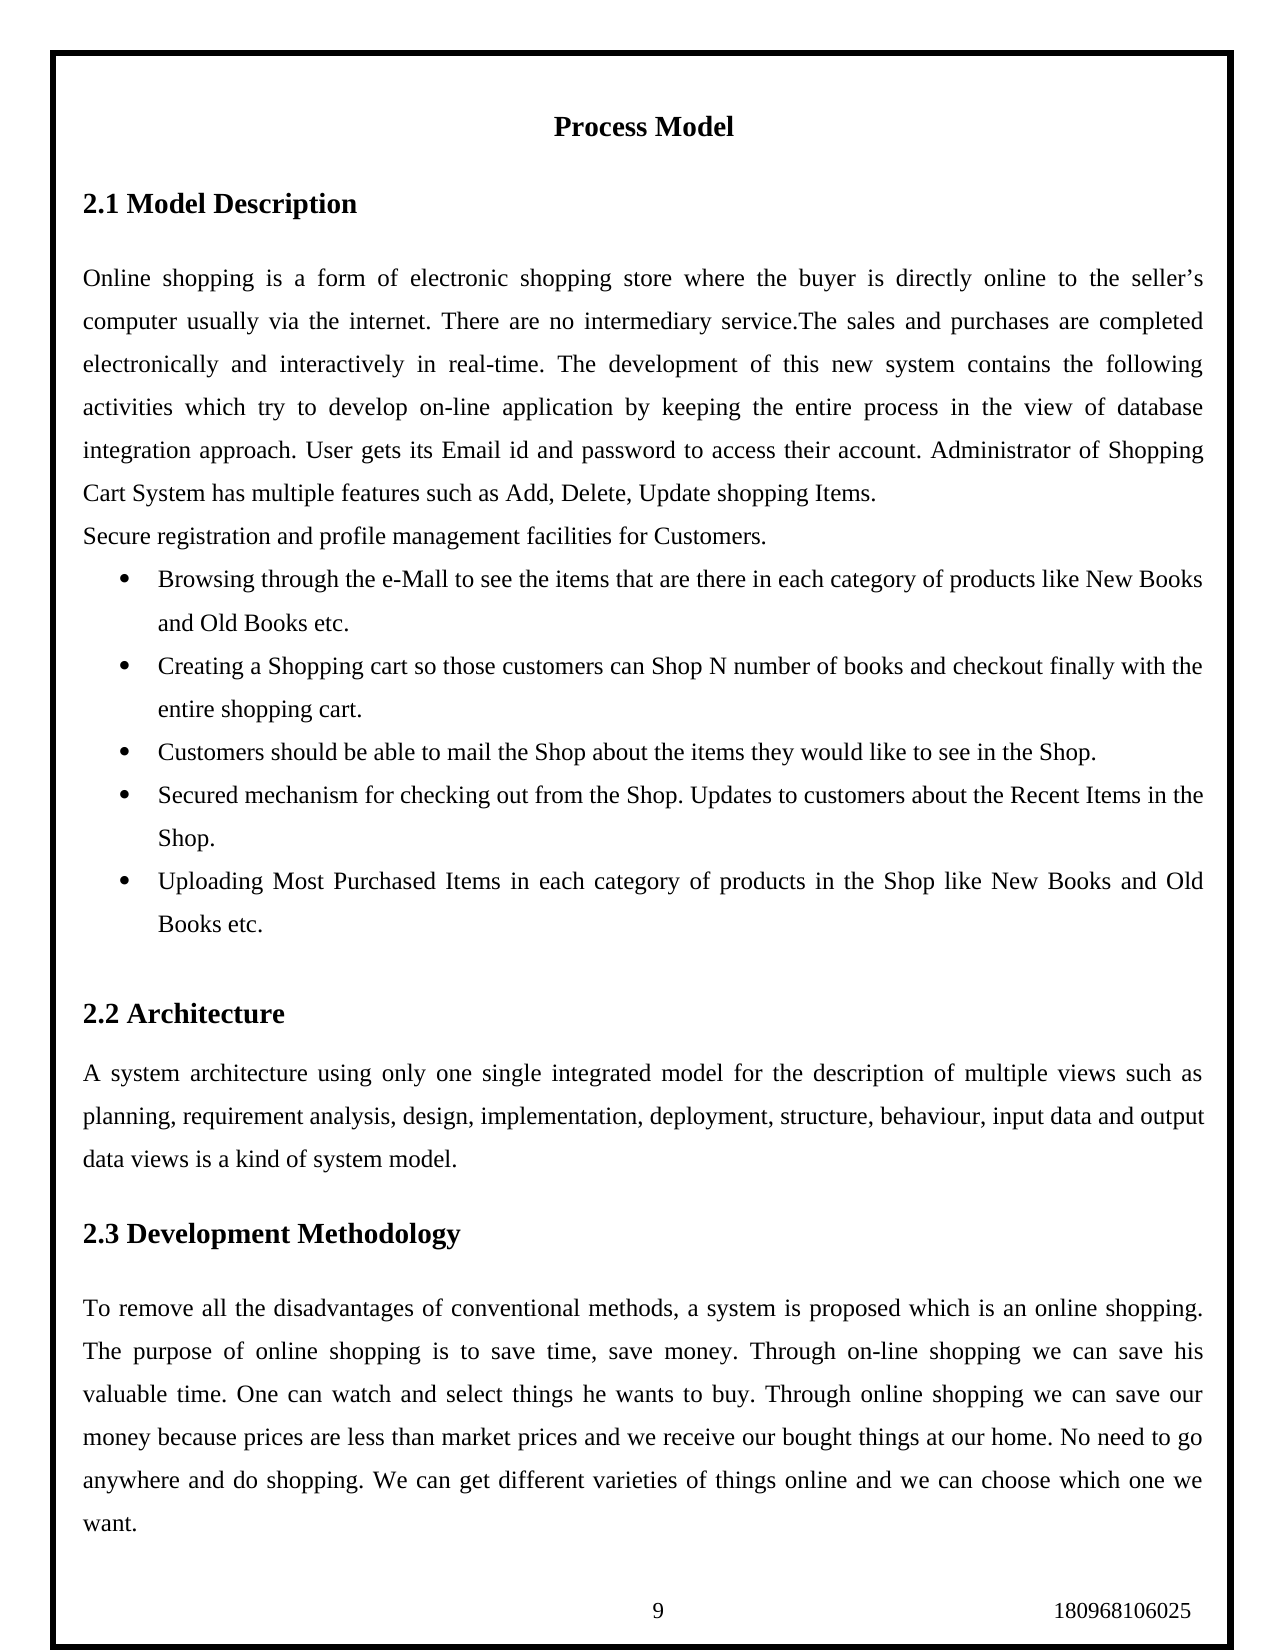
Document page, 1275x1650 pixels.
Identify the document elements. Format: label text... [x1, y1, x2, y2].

text Process Model [83, 109, 1205, 143]
list Creating a Shopping cart so those customers can Shop N number of books and checkout finally with the entire shopping cart. [120, 651, 1205, 723]
list Secured mechanism for checking out from the Shop. Updates to customers about the Recent Items in the Shop. [120, 780, 1205, 852]
text 2.1 Model Description [83, 186, 1205, 219]
text 2.3 Development Methodology [83, 1216, 1205, 1250]
list Customers should be able to mail the Shop about the items they would like to see in the Shop. [120, 737, 1205, 766]
text A system architecture using only one single integrated model for the description of multiple views such as planning, requirement analysis, design, implementation, deployment, structure, behaviour, input data and output data views is a kind of system model. [83, 1058, 1205, 1173]
list Uploading Most Purchased Items in each category of products in the Shop like New Books and Old Books etc. [120, 866, 1205, 938]
text Online shopping is a form of electronic shopping store where the buyer is directly online to the seller’s computer usually via the internet. There are no intermediary service.The sales and purchases are completed electronically and interactively in real-time. The development of this new system contains the following activities which try to develop on-line application by keeping the entire process in the view of database integration approach. User gets its Email id and password to access their account. Administrator of Shopping Cart System has multiple features such as Add, Delete, Update shopping Items. [83, 263, 1205, 507]
text Secure registration and profile management facilities for Customers. [83, 521, 1205, 550]
list To remove all the disadvantages of conventional methods, a system is proposed which is an online shopping. The purpose of online shopping is to save time, save money. Through on-line shopping we can save his valuable time. One can watch and select things he wants to buy. Through online shopping we can save our money because prices are less than market prices and we receive our bought things at our home. No need to go anywhere and do shopping. We can get different varieties of things online and we can choose which one we want. [83, 1293, 1205, 1537]
text 2.2 Architecture [83, 996, 1205, 1029]
list Browsing through the e-Mall to see the items that are there in each category of products like New Books and Old Books etc. [120, 564, 1205, 636]
